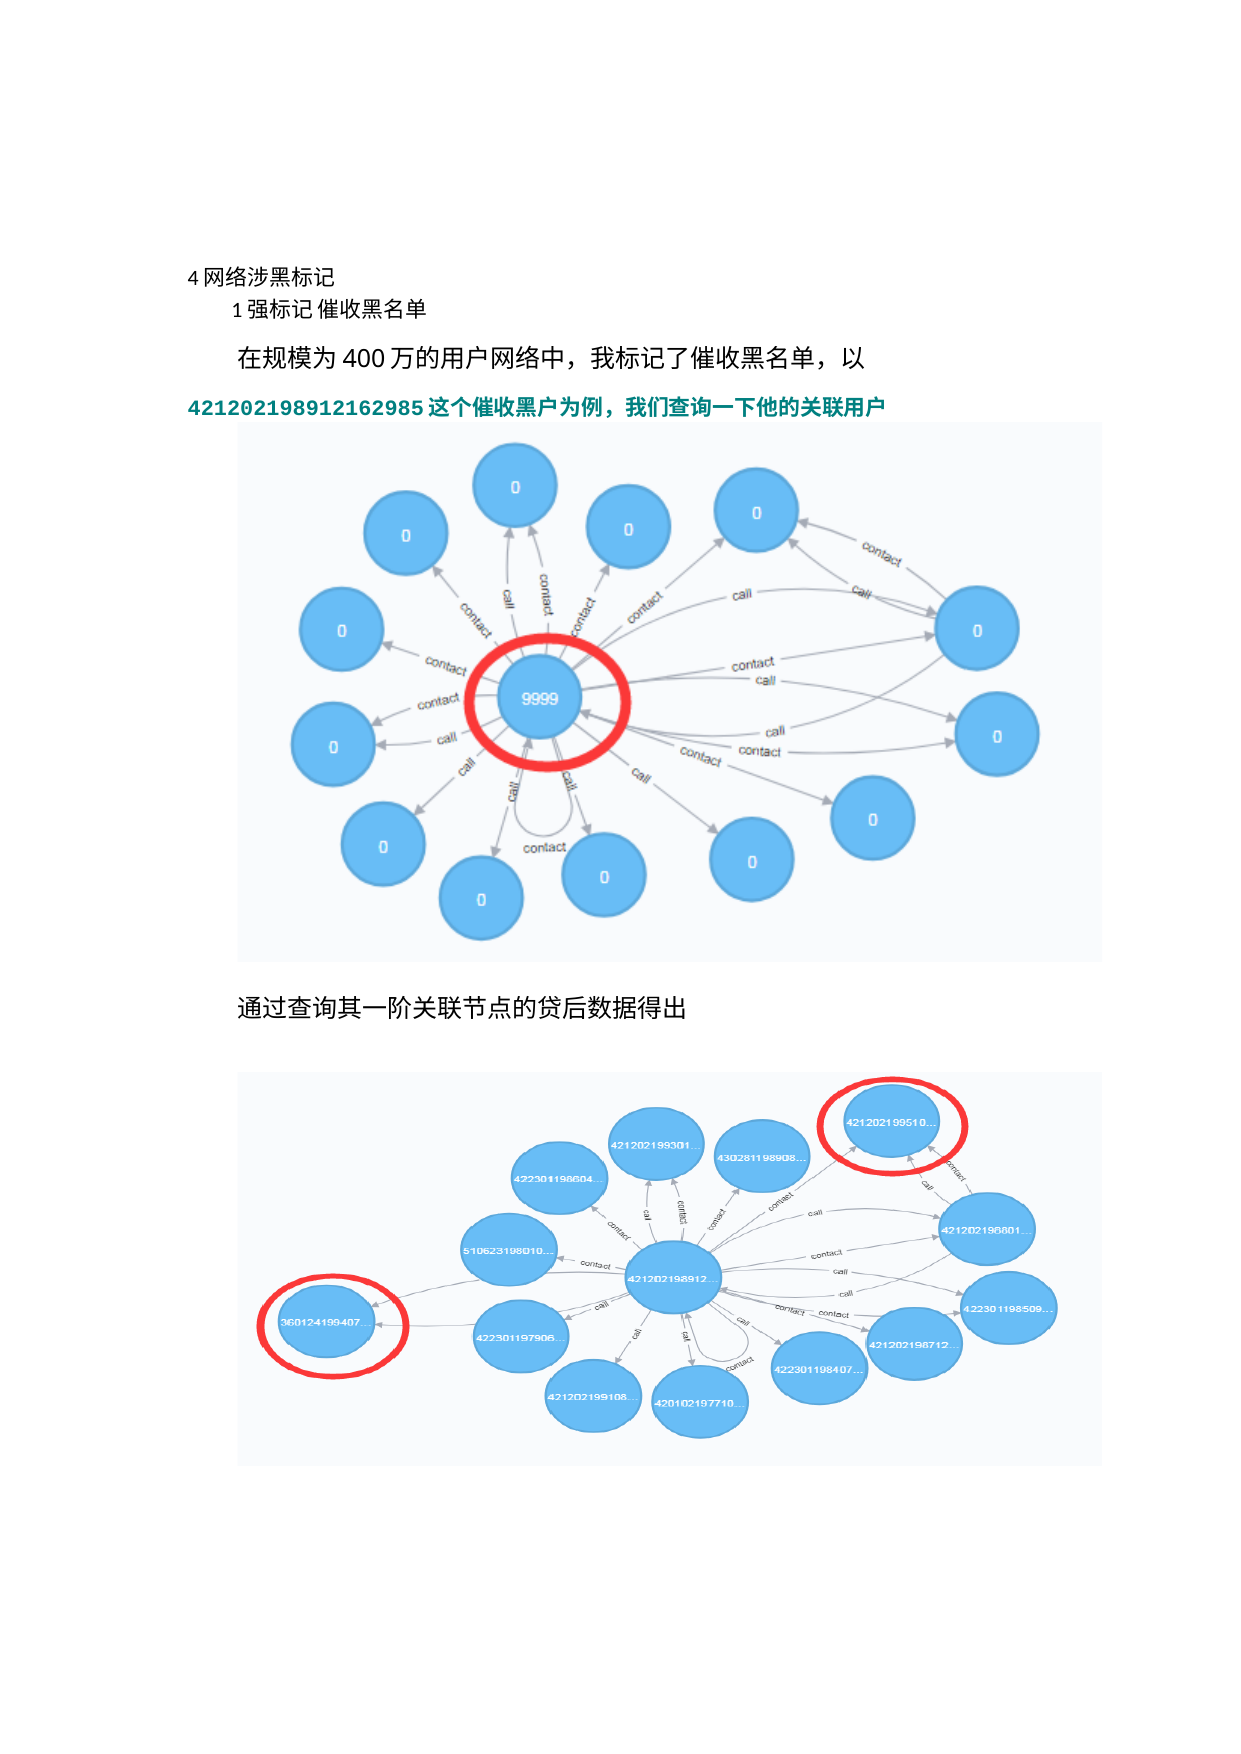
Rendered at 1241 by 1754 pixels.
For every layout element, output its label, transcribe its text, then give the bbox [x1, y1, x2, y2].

text 通过查询其一阶关联节点的贷后数据得出 [187, 974, 1053, 1039]
picture [237, 422, 1103, 962]
list 4 网络涉黑标记 [187, 259, 1053, 292]
text 在规模为400万的用户网络中，我标记了催收黑名单，以421202198912162985这个催收黑户为例，我们查询一下他的关联用户 [187, 324, 1053, 422]
picture [237, 1072, 1102, 1466]
list 1 强标记 催收黑名单 [187, 292, 1053, 324]
